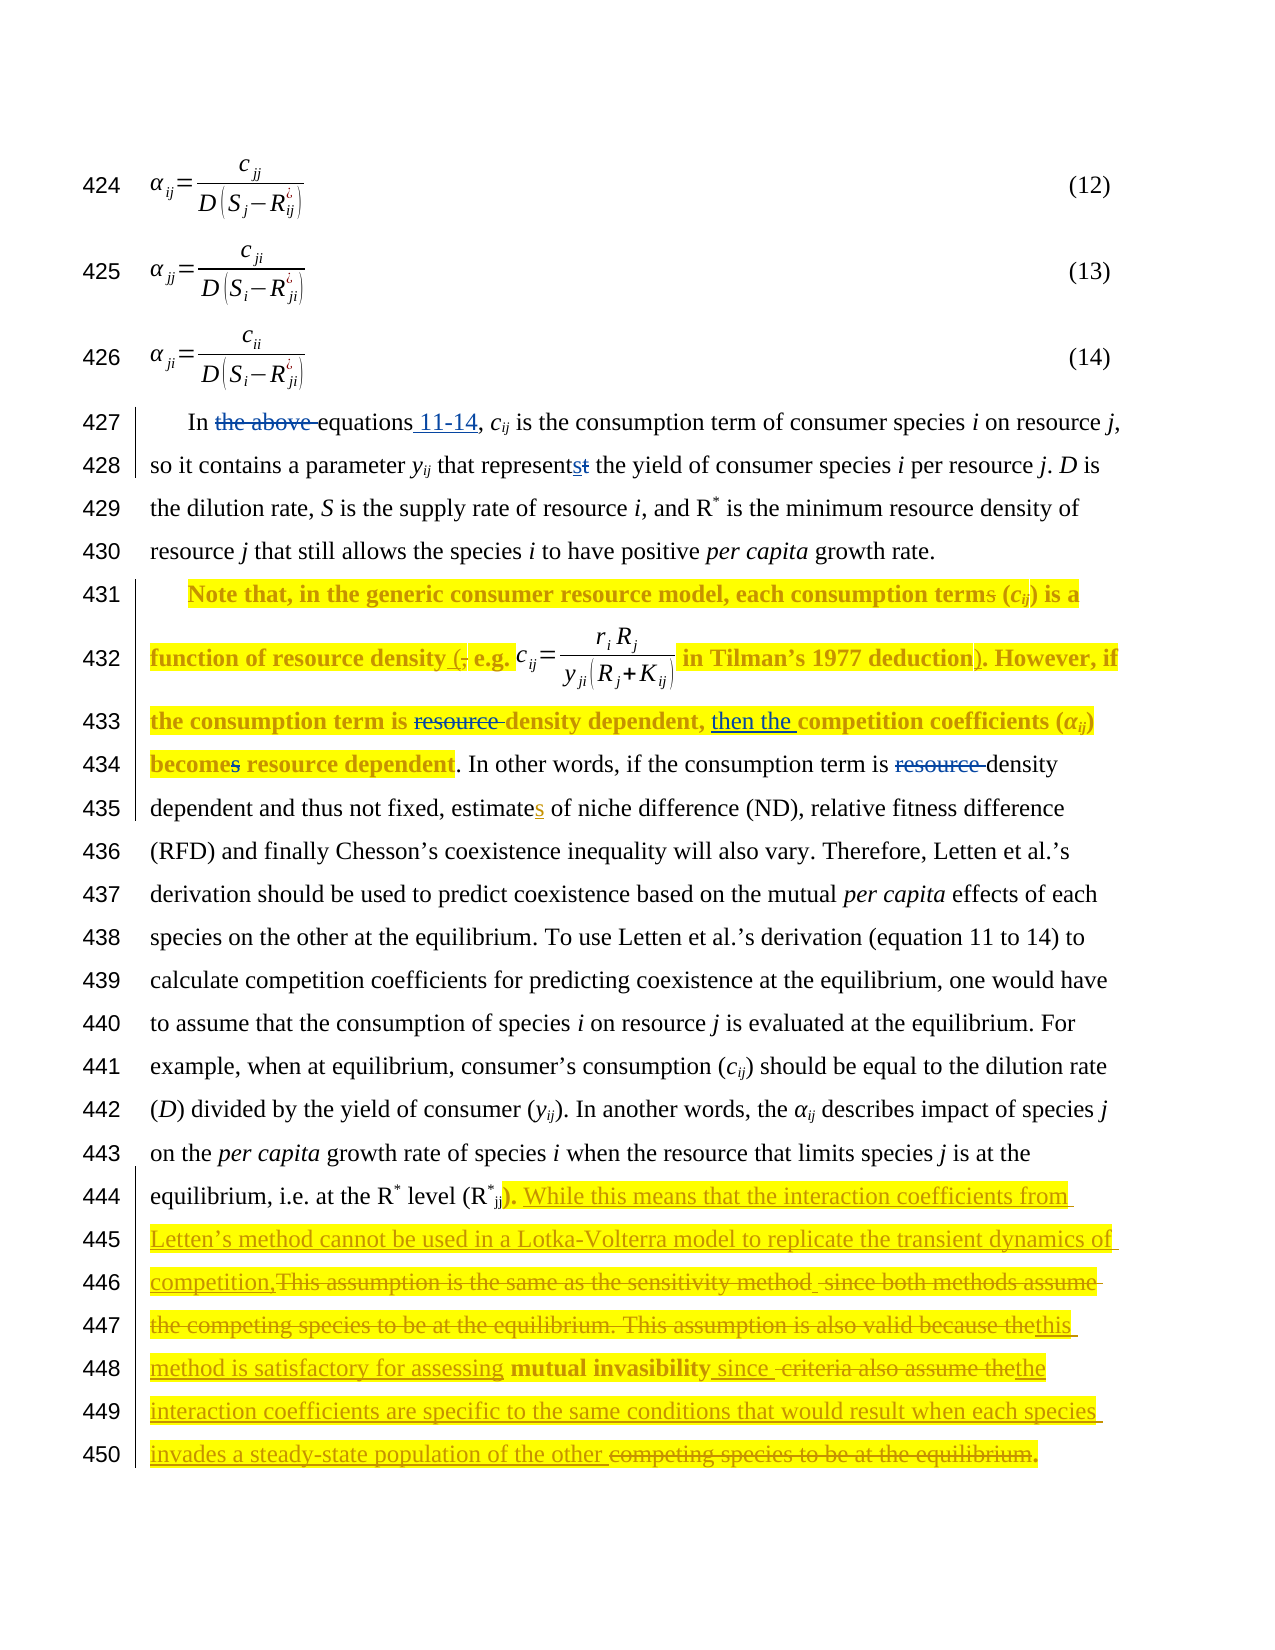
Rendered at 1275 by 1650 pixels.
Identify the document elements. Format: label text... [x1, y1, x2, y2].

text (12) [150, 150, 1125, 221]
text In equations, cij is the consumption term of consumer species i on resource j, so it contains a parameter yij that represent the yield of consumer species i per resource j. D is the dilution rate, S is the supply rate of resource i, and R* is the minimum resource density of resource j that still allows the species i to have positive per capita growth rate. [150, 407, 1125, 565]
text (13) [150, 236, 1125, 307]
text (14) [150, 321, 1125, 392]
text Note that, in the generic consumer resource model, each consumption term (cij) is a function of resource density e.g. in Tilman’s 1977 deduction. However, if the consumption term is density dependent, competition coefficients (αij) become resource dependent. In other words, if the consumption term is density dependent and thus not fixed, estimate of niche difference (ND), relative fitness difference (RFD) and finally Chesson’s coexistence inequality will also vary. Therefore, Letten et al.’s derivation should be used to predict coexistence based on the mutual per capita effects of each species on the other at the equilibrium. To use Letten et al.’s derivation (equation 11 to 14) to calculate competition coefficients for predicting coexistence at the equilibrium, one would have to assume that the consumption of species i on resource j is evaluated at the equilibrium. For example, when at equilibrium, consumer’s consumption (cij) should be equal to the dilution rate (D) divided by the yield of consumer (yij). In another words, the αij describes impact of species j on the per capita growth rate of species i when the resource that limits species j is at the equilibrium, i.e. at the R* level (R*jj). mutual invasibility . [150, 579, 1125, 1468]
